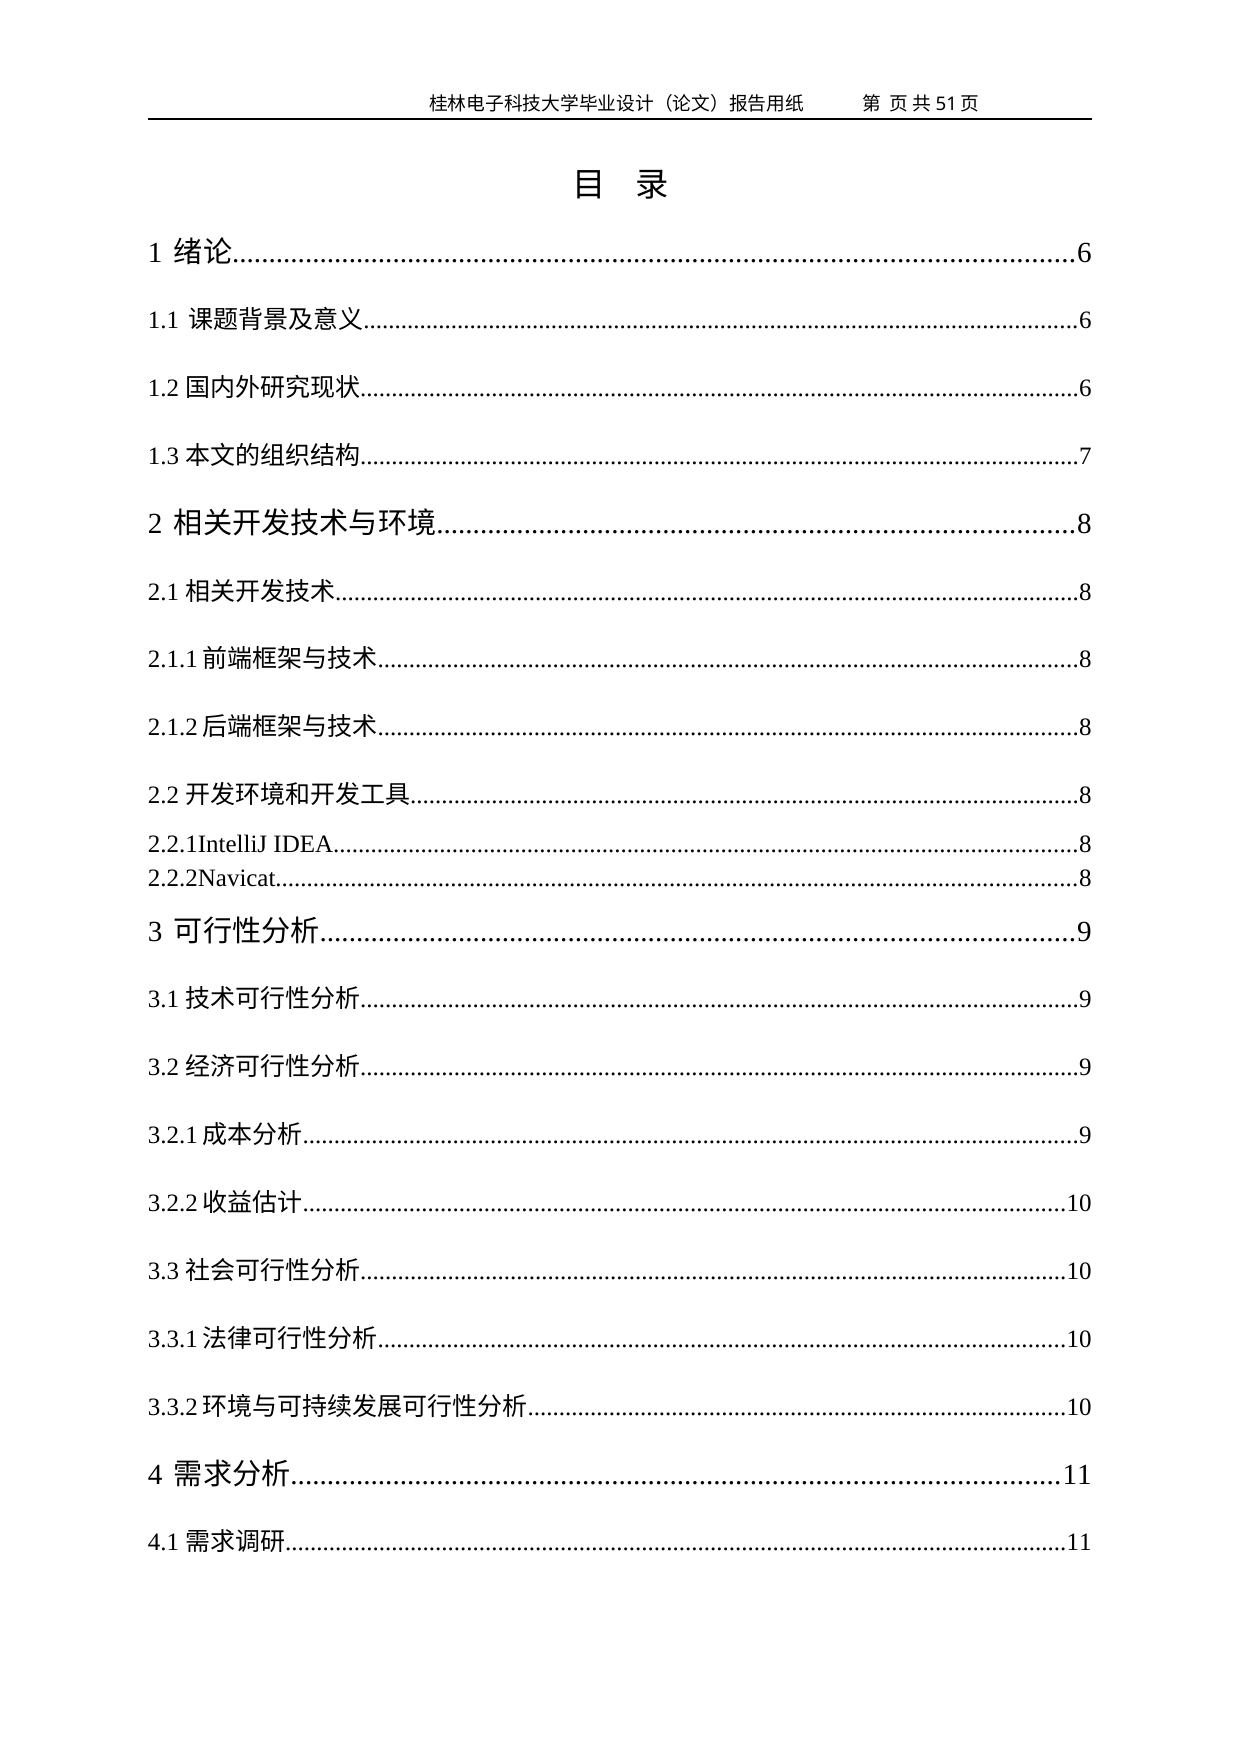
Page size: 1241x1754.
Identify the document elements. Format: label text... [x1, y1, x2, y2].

text 2.2.2Navicat 8 [148, 861, 1092, 895]
text 2.1.2后端框架与技术 8 [148, 691, 1092, 759]
text 1.2 国内外研究现状 6 [148, 351, 1092, 419]
text 3.3.2环境与可持续发展可行性分析 10 [148, 1370, 1092, 1438]
text 4.1 需求调研 11 [148, 1506, 1092, 1574]
text 1.1 课题背景及意义 6 [148, 283, 1092, 351]
text 2 相关开发技术与环境 8 [148, 487, 1092, 555]
text 4 需求分析 11 [148, 1438, 1092, 1506]
text 3 可行性分析 9 [148, 895, 1092, 963]
text 1.3 本文的组织结构 7 [148, 419, 1092, 487]
text 3.2 经济可行性分析 9 [148, 1031, 1092, 1098]
text 目 录 [148, 148, 1092, 216]
text 3.3.1法律可行性分析 10 [148, 1302, 1092, 1370]
text 2.2.1IntelliJ IDEA 8 [148, 827, 1092, 861]
text 1 绪论 6 [148, 216, 1092, 283]
text 3.2.2收益估计 10 [148, 1166, 1092, 1234]
text 2.2 开发环境和开发工具 8 [148, 759, 1092, 827]
text 2.1 相关开发技术 8 [148, 555, 1092, 623]
text 3.3 社会可行性分析 10 [148, 1234, 1092, 1302]
text 3.1 技术可行性分析 9 [148, 963, 1092, 1031]
text 2.1.1前端框架与技术 8 [148, 623, 1092, 691]
text 3.2.1成本分析 9 [148, 1098, 1092, 1166]
